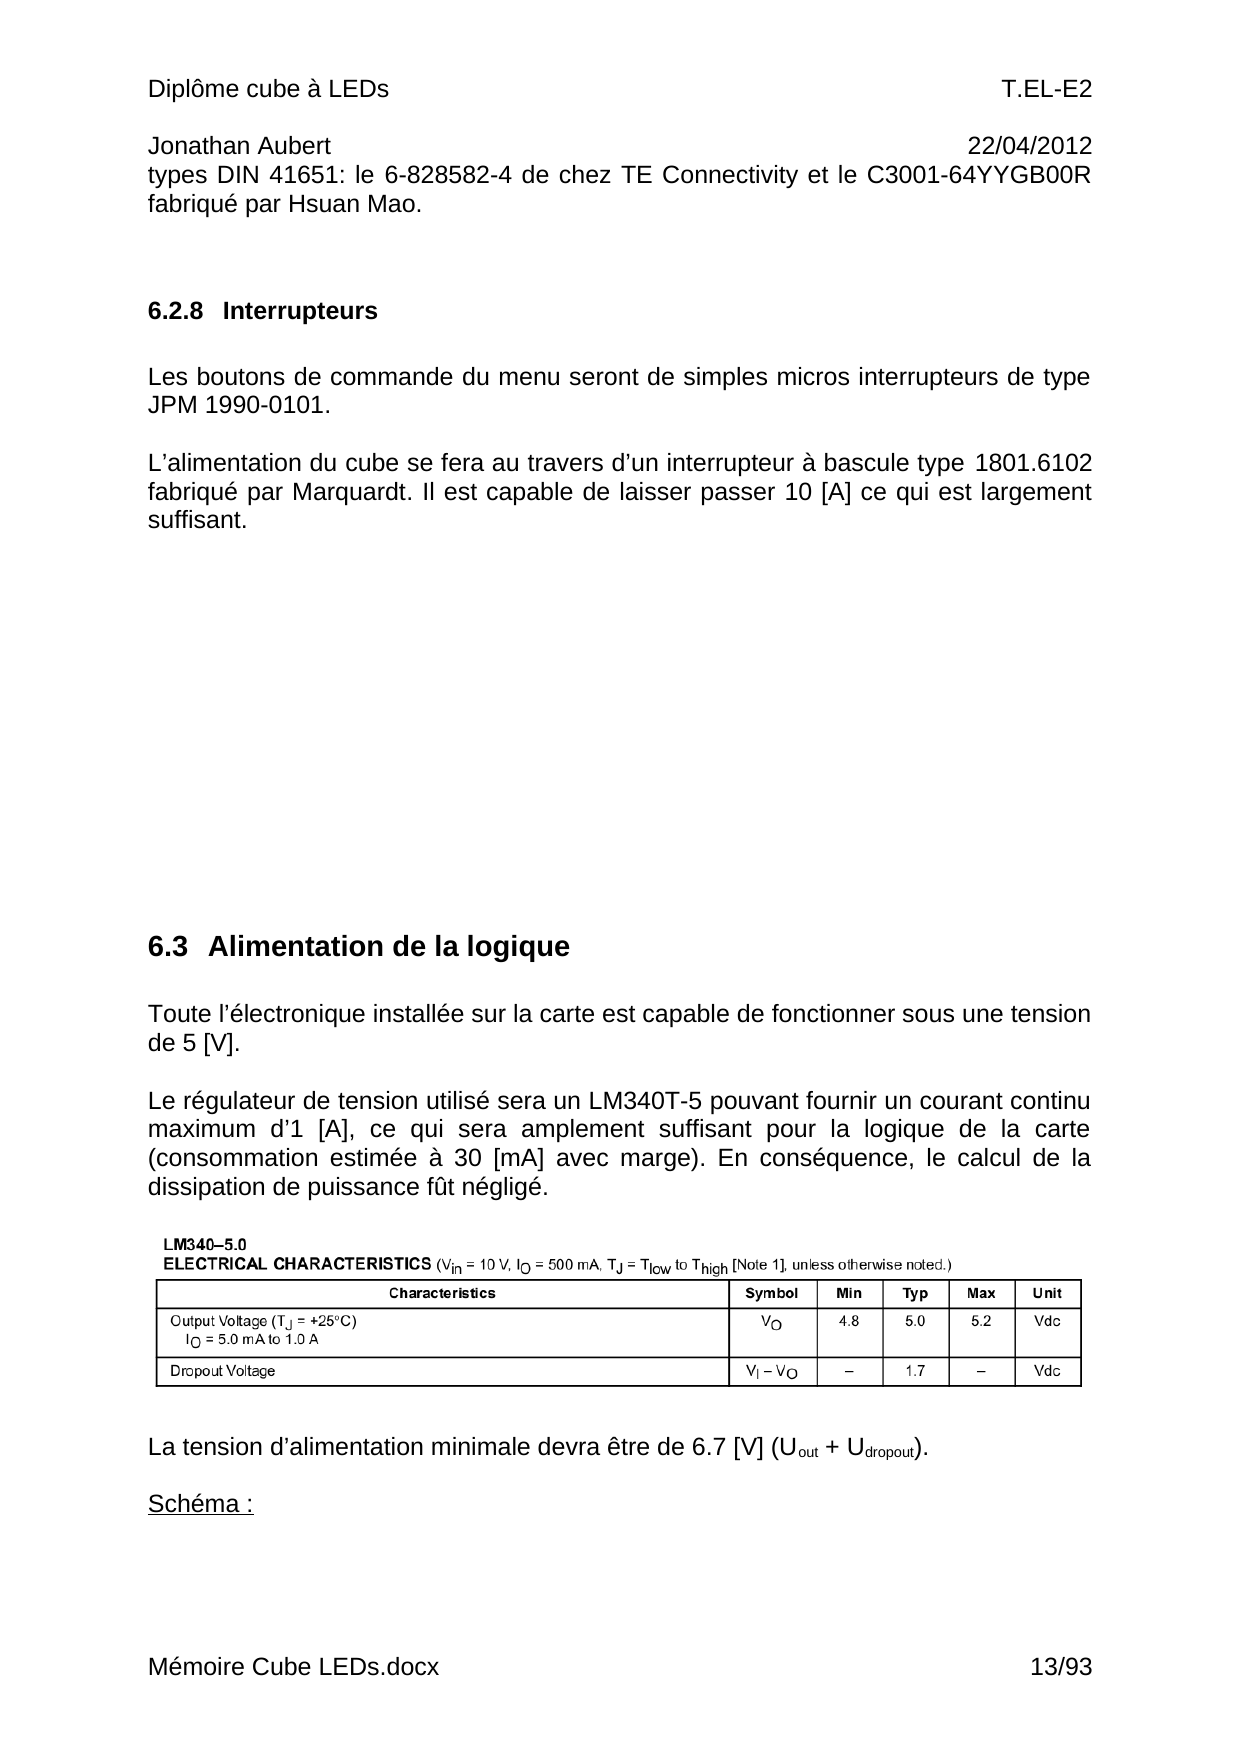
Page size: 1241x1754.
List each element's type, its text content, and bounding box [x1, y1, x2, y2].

text Les boutons de commande du menu seront de simples micros interrupteurs de type JPM 1990-0101. [148, 362, 1093, 419]
subtitle Alimentation de la logique [148, 929, 1093, 962]
text La tension d’alimentation minimale devra être de 6.7 [V] (Uout + Udropout). [148, 1432, 1093, 1460]
subtitle Interrupteurs [148, 296, 1093, 324]
picture [147, 1229, 1093, 1403]
text Schéma : [148, 1489, 1093, 1518]
text Toute l’électronique installée sur la carte est capable de fonctionner sous une tension de 5 [V]. [148, 999, 1093, 1057]
text Le régulateur de tension utilisé sera un LM340T-5 pouvant fournir un courant continu maximum d’1 [A], ce qui sera amplement suffisant pour la logique de la carte (consommation estimée à 30 [mA] avec marge). En conséquence, le calcul de la dissipation de puissance fût négligé. [148, 1086, 1093, 1201]
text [148, 160, 1093, 217]
text L’alimentation du cube se fera au travers d’un interrupteur à bascule type 1801.6102 fabriqué par Marquardt. Il est capable de laisser passer 10 [A] ce qui est largement suffisant. [148, 448, 1093, 534]
